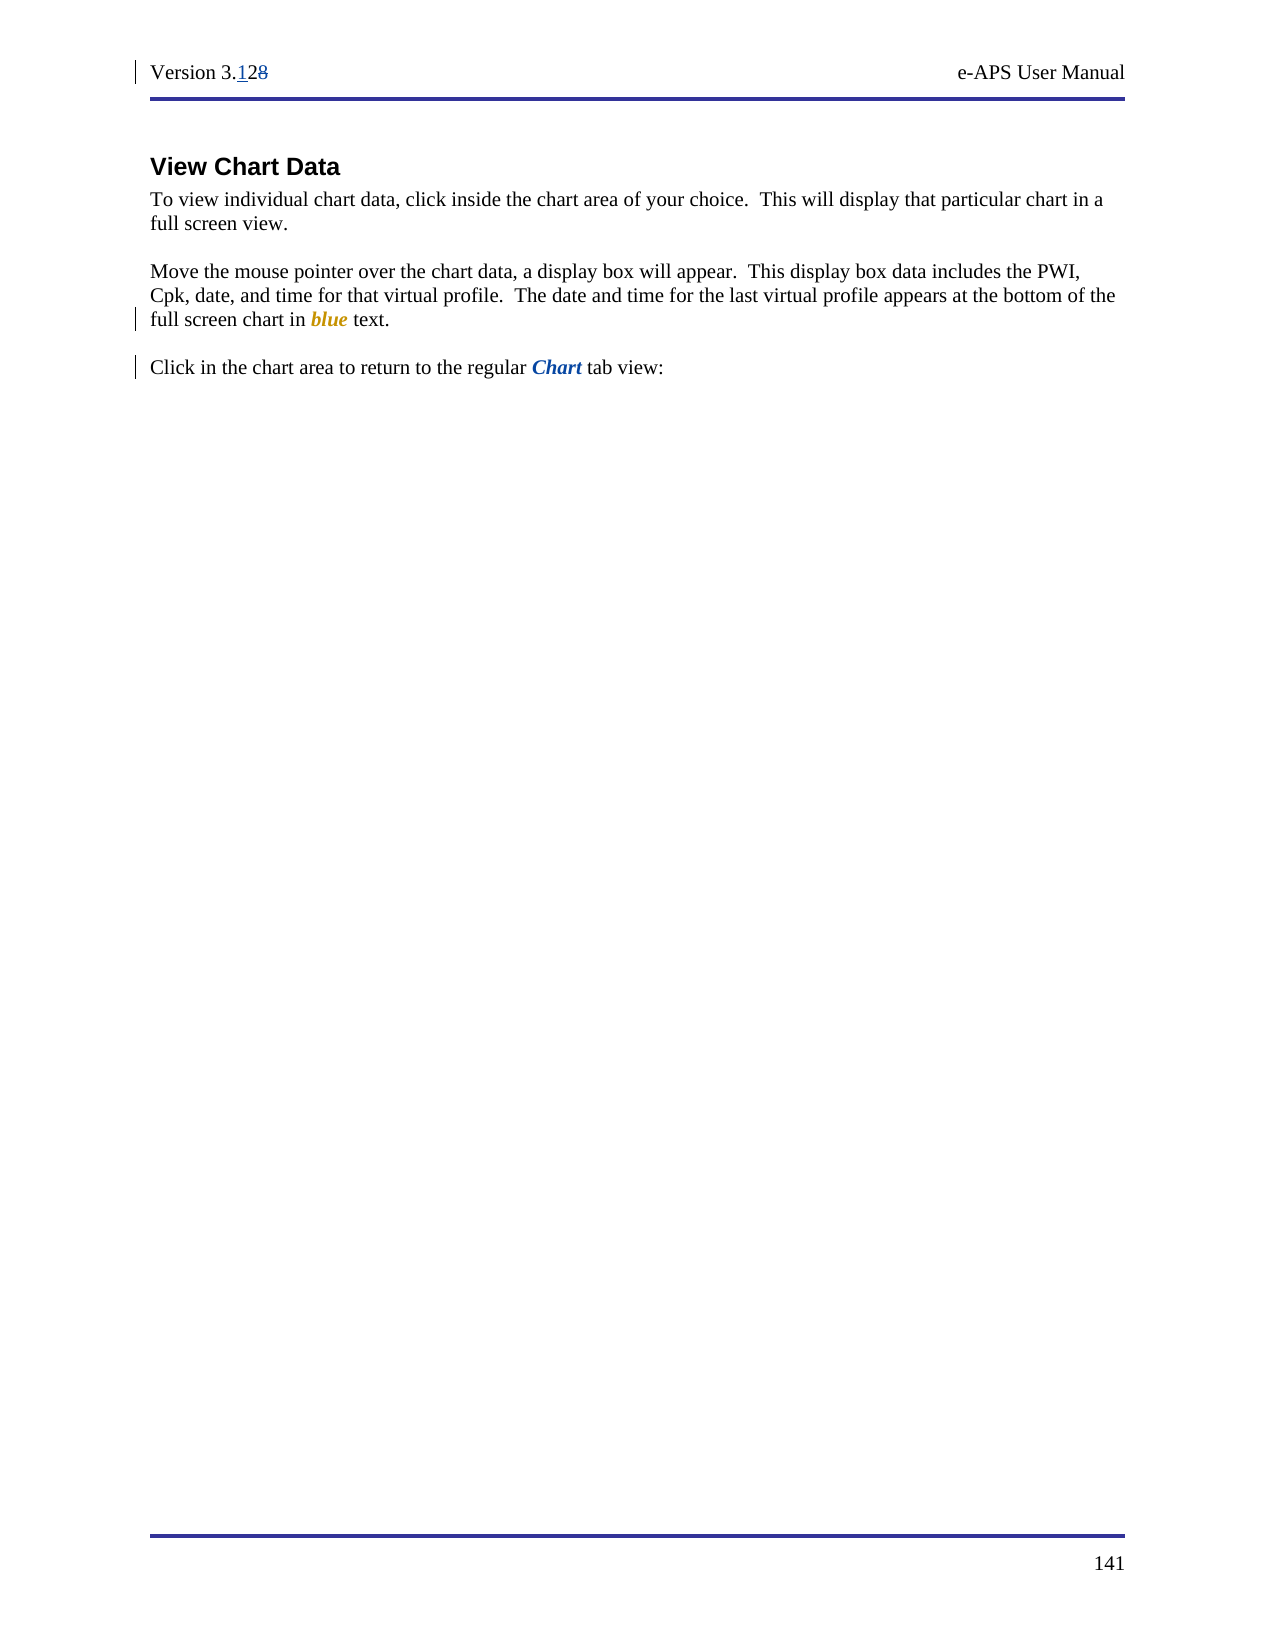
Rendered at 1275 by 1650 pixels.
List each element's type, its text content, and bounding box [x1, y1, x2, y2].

text Click in the chart area to return to the regular Chart tab view: [150, 355, 1125, 379]
text Move the mouse pointer over the chart data, a display box will appear. This display box data includes the PWI, Cpk, date, and time for that virtual profile. The date and time for the last virtual profile appears at the bottom of the full screen chart in blue text. [150, 259, 1125, 331]
subtitle View Chart Data [150, 152, 1125, 180]
text To view individual chart data, click inside the chart area of your choice. This will display that particular chart in a full screen view. [150, 187, 1125, 235]
